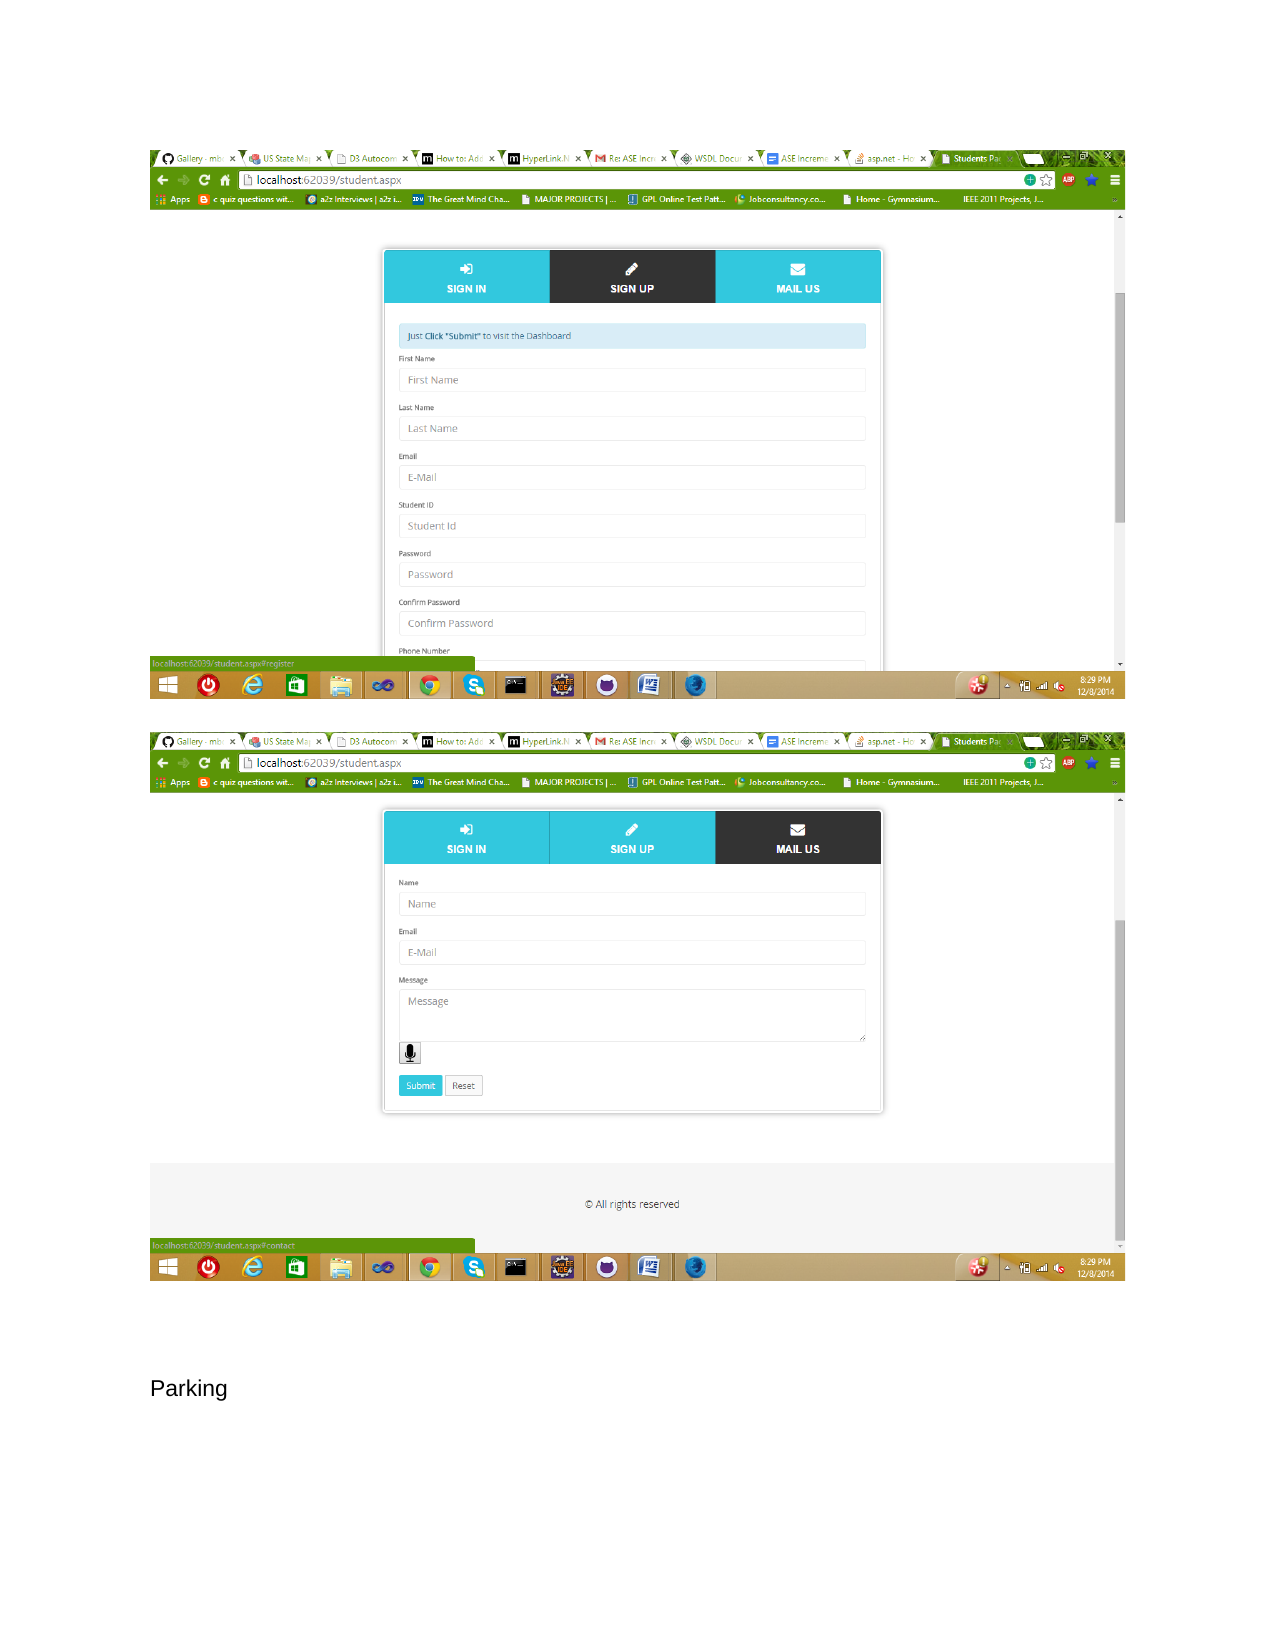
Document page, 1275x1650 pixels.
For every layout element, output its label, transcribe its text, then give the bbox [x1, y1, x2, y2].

picture [150, 732, 1125, 1281]
picture [150, 150, 1125, 699]
text Parking [150, 1375, 1125, 1401]
